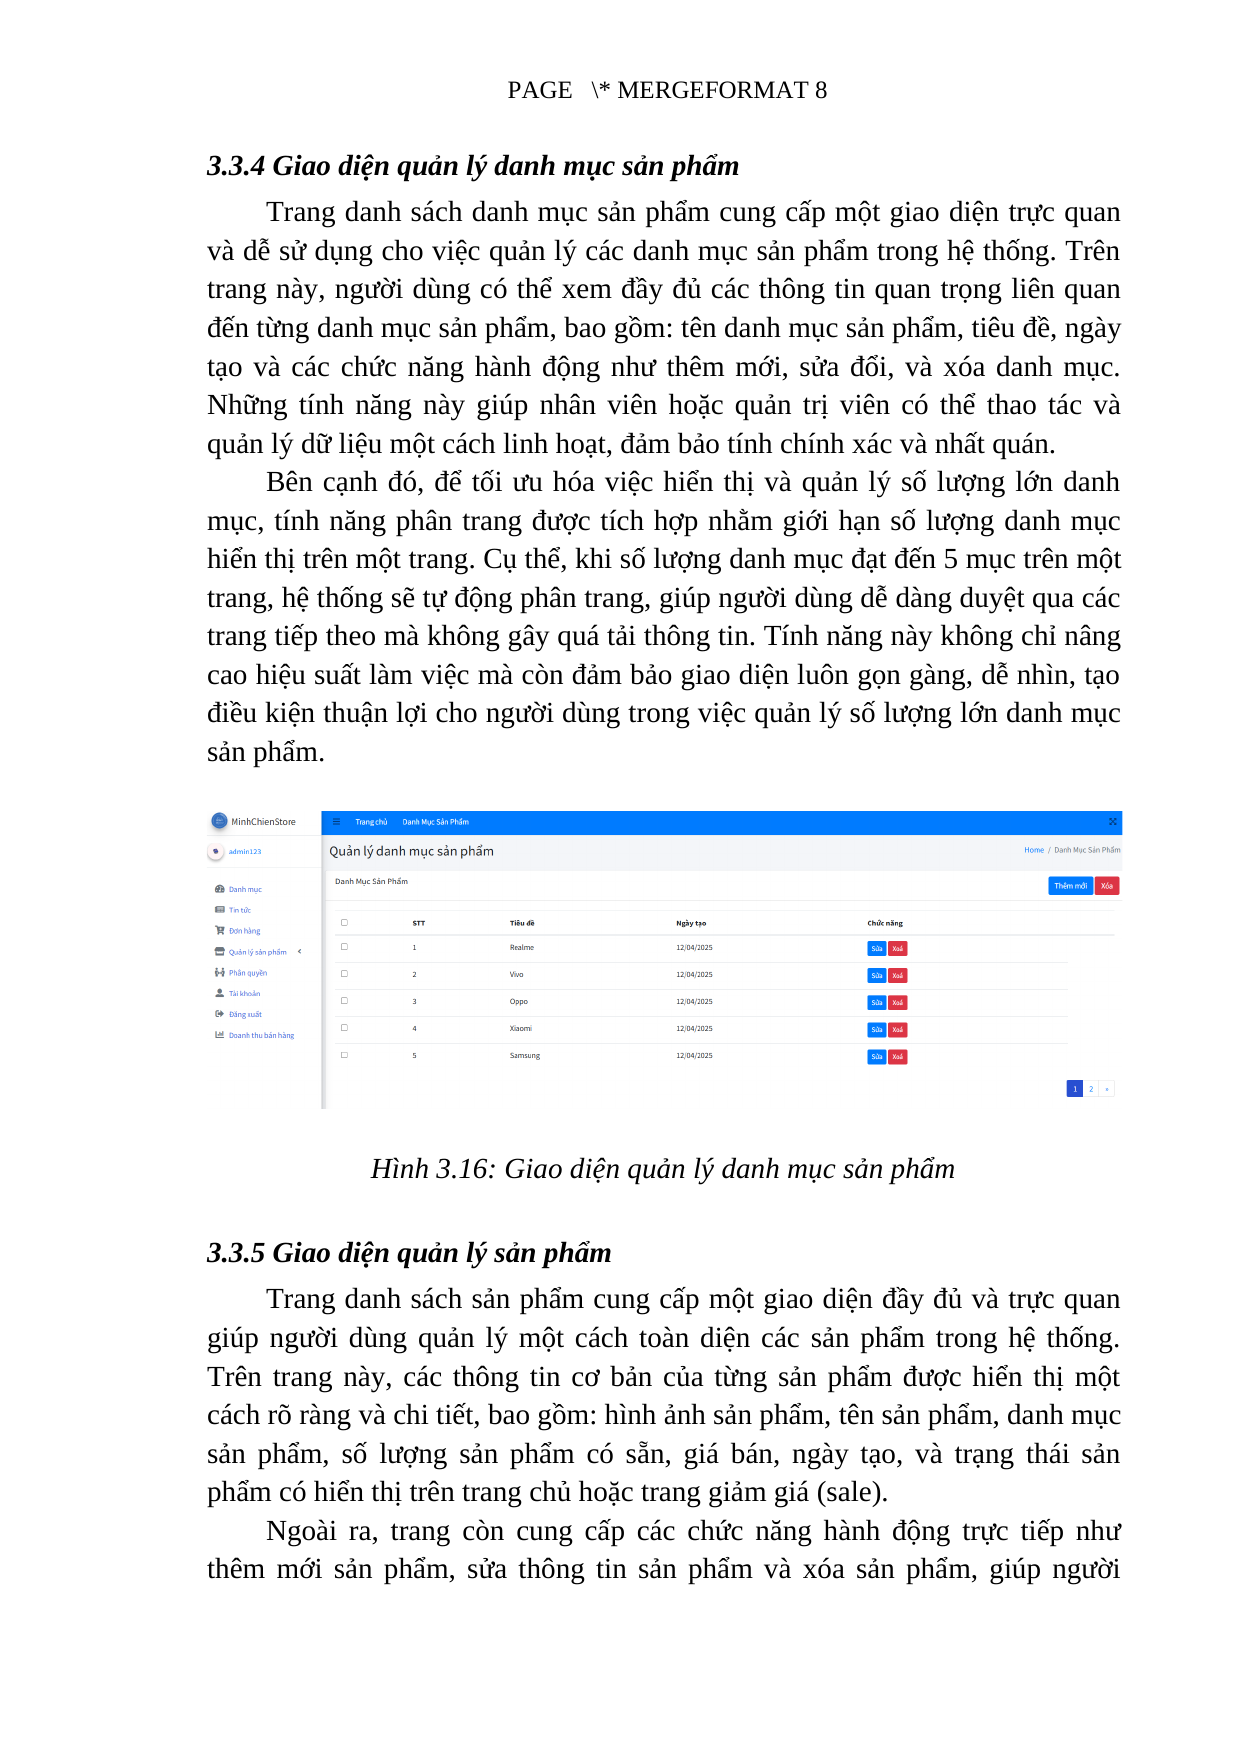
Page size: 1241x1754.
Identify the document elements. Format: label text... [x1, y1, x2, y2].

subtitle 3.3.4 Giao diện quản lý danh mục sản phẩm [207, 148, 1122, 181]
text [207, 1513, 1122, 1585]
text Hình 3.16: Giao diện quản lý danh mục sản phẩm [207, 1151, 1122, 1185]
text Bên cạnh đó, để tối ưu hóa việc hiển thị và quản lý số lượng lớn danh mục, tính năng phân trang được tích hợp nhằm giới hạn số lượng danh mục hiển thị trên một trang. Cụ thể, khi số lượng danh mục đạt đến 5 mục trên một trang, hệ thống sẽ tự động phân trang, giúp người dùng dễ dàng duyệt qua các trang tiếp theo mà không gây quá tải thông tin. Tính năng này không chỉ nâng cao hiệu suất làm việc mà còn đảm bảo giao diện luôn gọn gàng, dễ nhìn, tạo điều kiện thuận lợi cho người dùng trong việc quản lý số lượng lớn danh mục sản phẩm. [207, 464, 1122, 768]
text Trang danh sách danh mục sản phẩm cung cấp một giao diện trực quan và dễ sử dụng cho việc quản lý các danh mục sản phẩm trong hệ thống. Trên trang này, người dùng có thể xem đầy đủ các thông tin quan trọng liên quan đến từng danh mục sản phẩm, bao gồm: tên danh mục sản phẩm, tiêu đề, ngày tạo và các chức năng hành động như thêm mới, sửa đổi, và xóa danh mục. Những tính năng này giúp nhân viên hoặc quản trị viên có thể thao tác và quản lý dữ liệu một cách linh hoạt, đảm bảo tính chính xác và nhất quán. [207, 194, 1122, 459]
subtitle 3.3.5 Giao diện quản lý sản phẩm [207, 1235, 1122, 1268]
picture [206, 811, 1123, 1109]
text Trang danh sách sản phẩm cung cấp một giao diện đầy đủ và trực quan giúp người dùng quản lý một cách toàn diện các sản phẩm trong hệ thống. Trên trang này, các thông tin cơ bản của từng sản phẩm được hiển thị một cách rõ ràng và chi tiết, bao gồm: hình ảnh sản phẩm, tên sản phẩm, danh mục sản phẩm, số lượng sản phẩm có sẵn, giá bán, ngày tạo, và trạng thái sản phẩm có hiển thị trên trang chủ hoặc trang giảm giá (sale). [207, 1282, 1122, 1508]
